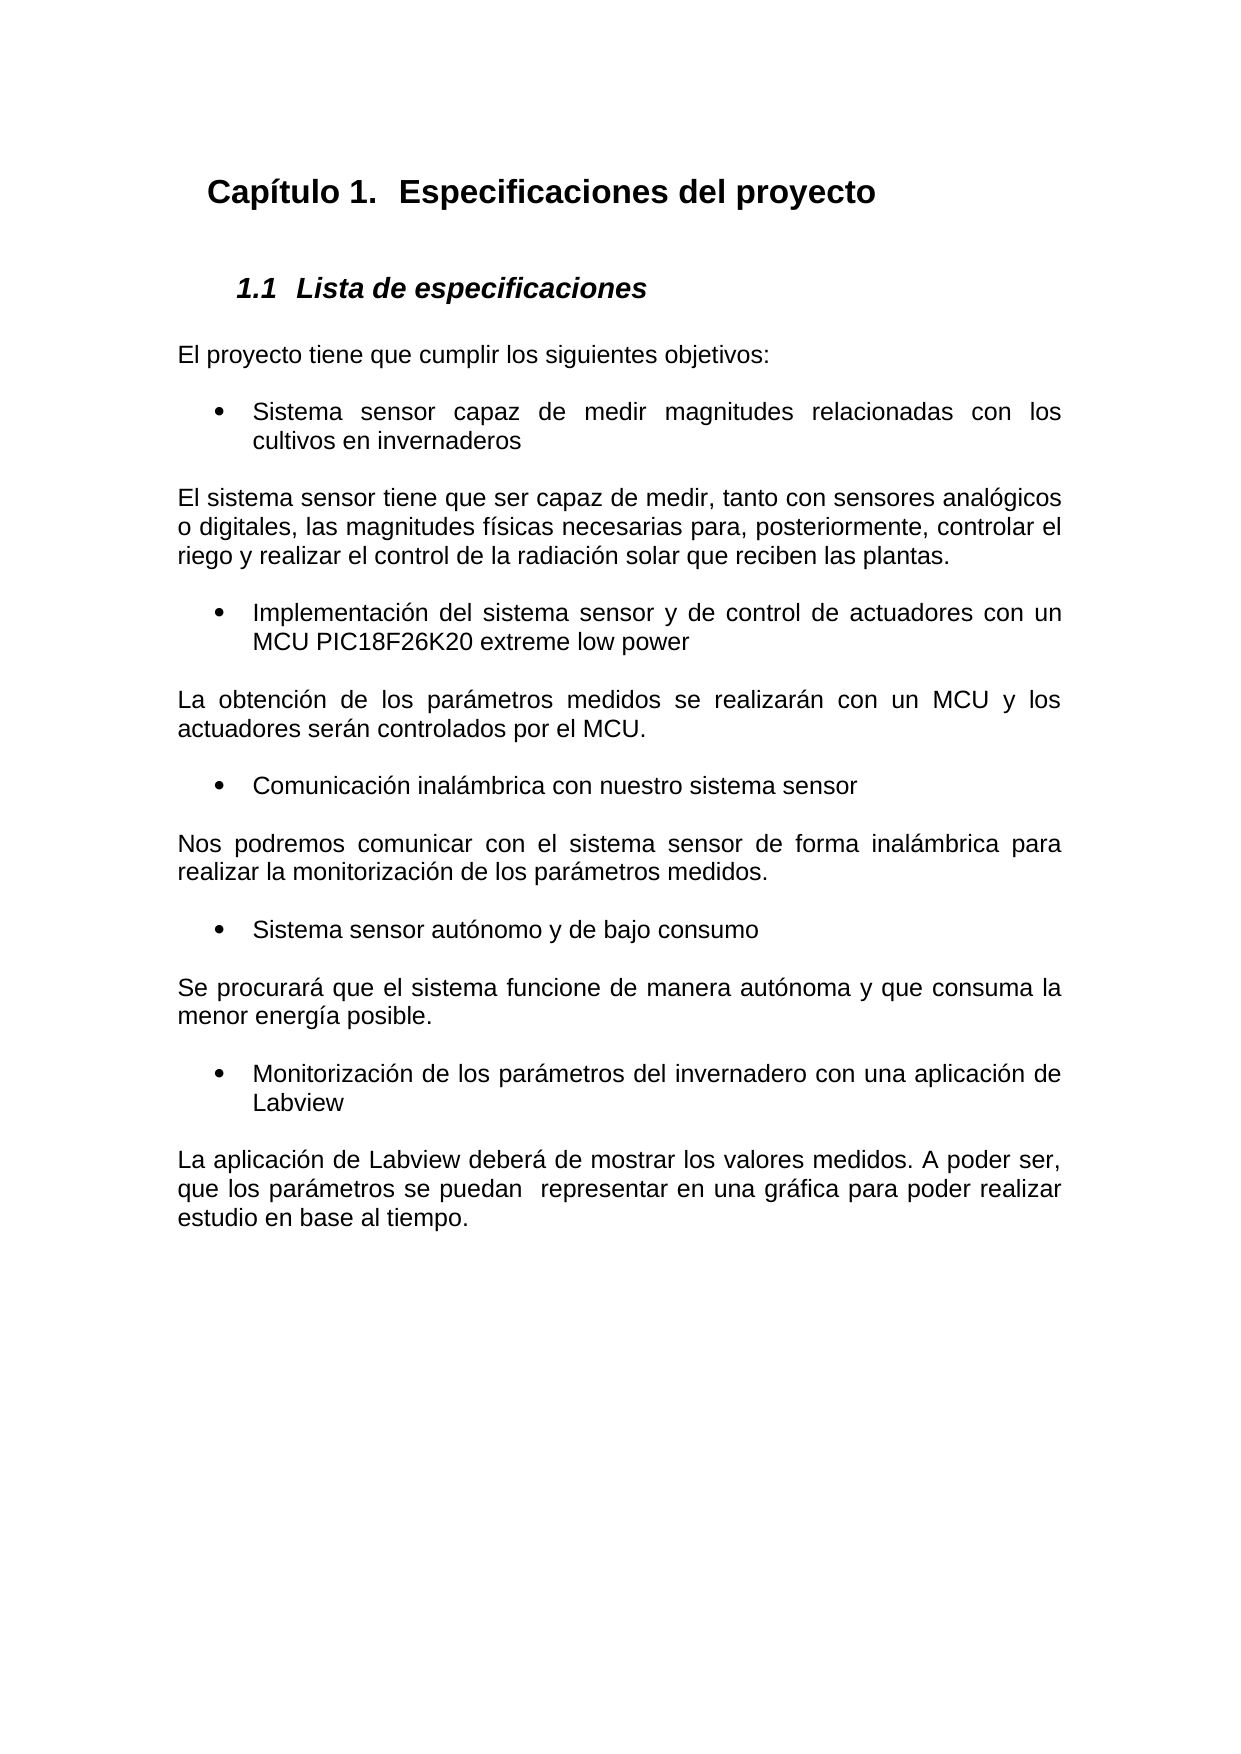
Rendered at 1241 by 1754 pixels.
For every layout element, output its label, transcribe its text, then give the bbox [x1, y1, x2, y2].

list Sistema sensor autónomo y de bajo consumo [215, 915, 1063, 944]
text La obtención de los parámetros medidos se realizarán con un MCU y los actuadores serán controlados por el MCU. [177, 685, 1063, 742]
subtitle Especificaciones del proyecto [207, 173, 1063, 211]
list Sistema sensor capaz de medir magnitudes relacionadas con los cultivos en invernaderos [215, 397, 1063, 455]
list Comunicación inalámbrica con nuestro sistema sensor [215, 771, 1063, 800]
list Monitorización de los parámetros del invernadero con una aplicación de Labview [215, 1059, 1063, 1116]
text La aplicación de Labview deberá de mostrar los valores medidos. A poder ser, que los parámetros se puedan representar en una gráfica para poder realizar estudio en base al tiempo. [177, 1145, 1063, 1231]
subtitle Lista de especificaciones [236, 271, 1063, 304]
list Implementación del sistema sensor y de control de actuadores con un MCU PIC18F26K20 extreme low power [215, 598, 1063, 656]
text Nos podremos comunicar con el sistema sensor de forma inalámbrica para realizar la monitorización de los parámetros medidos. [177, 829, 1063, 886]
text El proyecto tiene que cumplir los siguientes objetivos: [177, 339, 1063, 368]
text El sistema sensor tiene que ser capaz de medir, tanto con sensores analógicos o digitales, las magnitudes físicas necesarias para, posteriormente, controlar el riego y realizar el control de la radiación solar que reciben las plantas. [177, 483, 1063, 570]
text Se procurará que el sistema funcione de manera autónoma y que consuma la menor energía posible. [177, 972, 1063, 1030]
